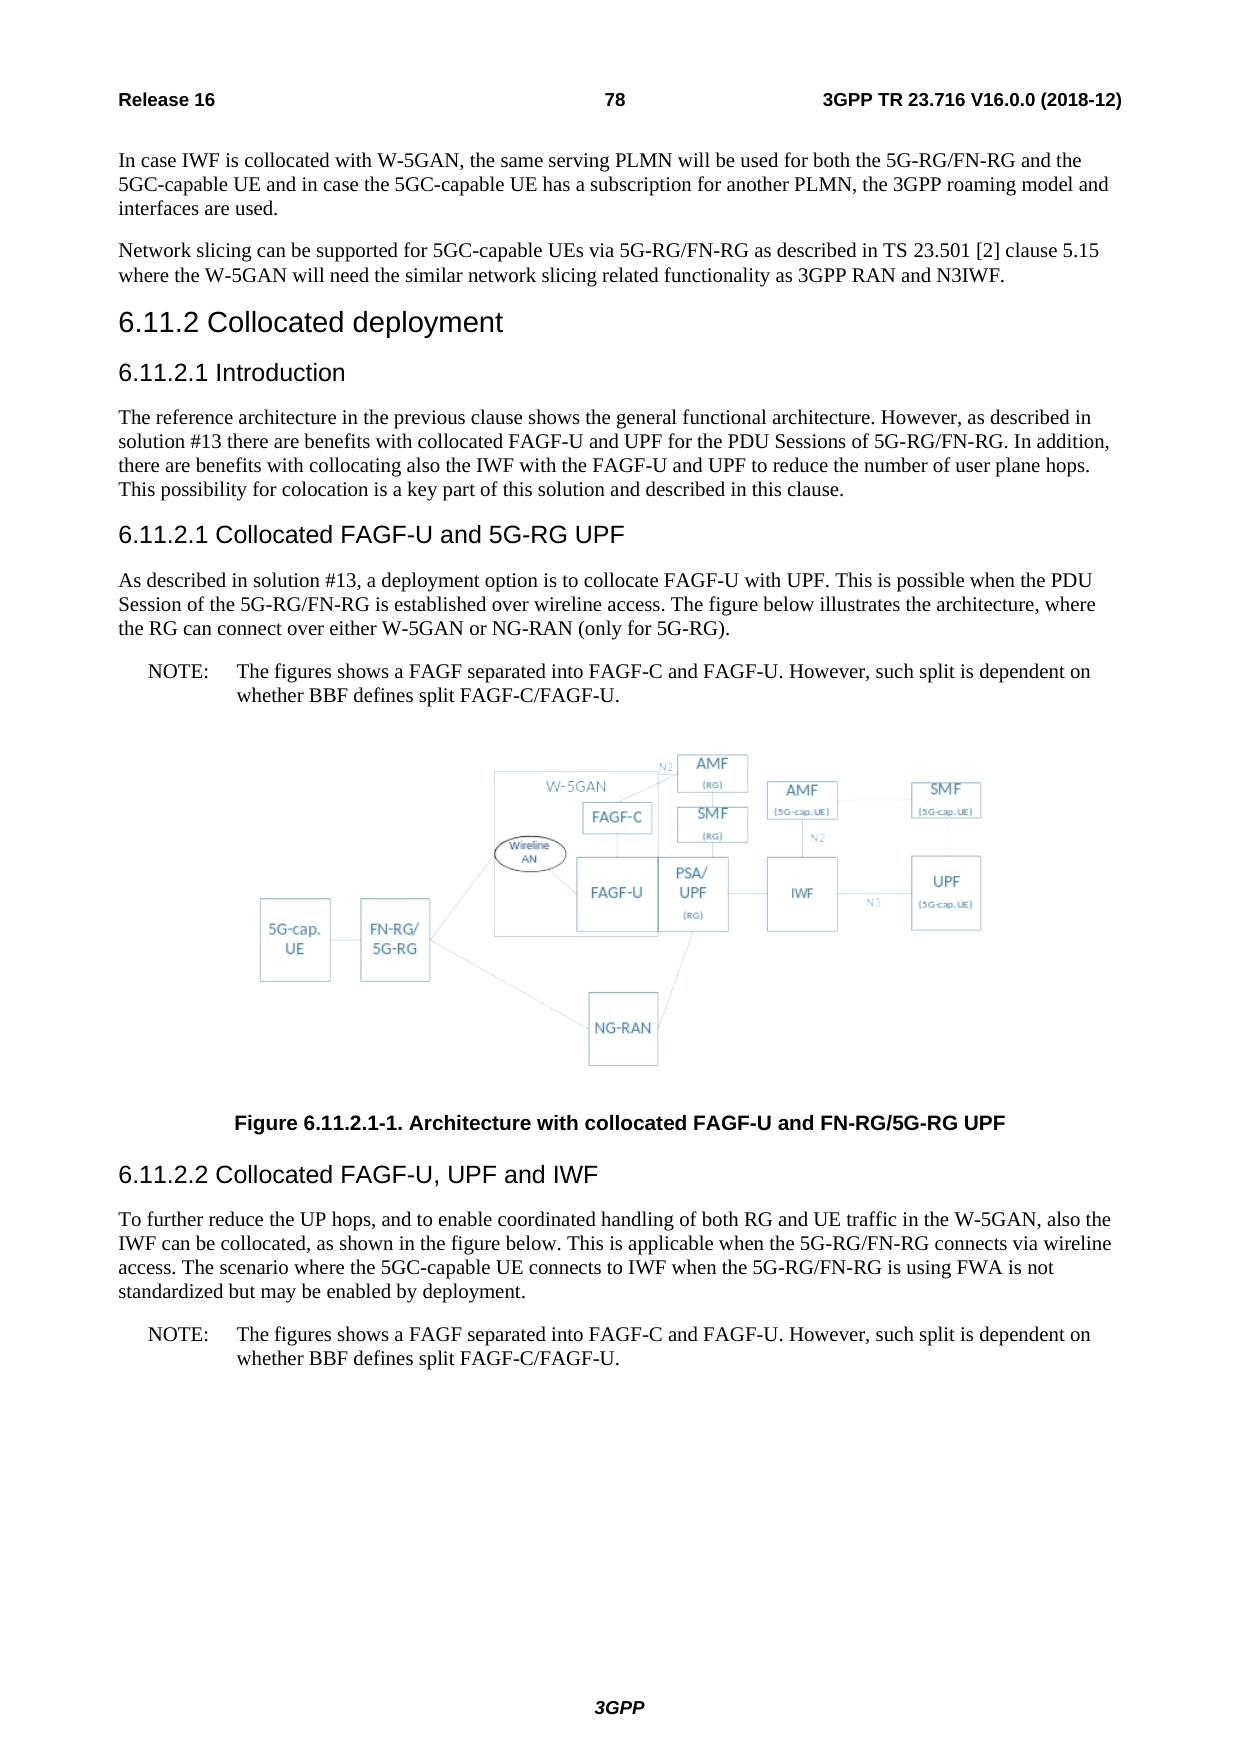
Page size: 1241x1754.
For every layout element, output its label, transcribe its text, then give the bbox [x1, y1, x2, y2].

text NOTE: The figures shows a FAGF separated into FAGF-C and FAGF-U. However, such split is dependent on whether BBF defines split FAGF-C/FAGF-U. [148, 658, 1122, 707]
text The reference architecture in the previous clause shows the general functional architecture. However, as described in solution #13 there are benefits with collocated FAGF-U and UPF for the PDU Sessions of 5G-RG/FN-RG. In addition, there are benefits with collocating also the IWF with the FAGF-U and UPF to reduce the number of user plane hops. This possibility for colocation is a key part of this solution and described in this clause. [118, 405, 1122, 501]
subtitle 6.11.2.1 Introduction [118, 358, 1122, 386]
subtitle 6.11.2.1 Collocated FAGF-U and 5G-RG UPF [118, 520, 1122, 549]
text In case IWF is collocated with W-5GAN, the same serving PLMN will be used for both the 5G-RG/FN-RG and the 5GC-capable UE and in case the 5GC-capable UE has a subscription for another PLMN, the 3GPP roaming model and interfaces are used. [118, 147, 1122, 220]
text NOTE: The figures shows a FAGF separated into FAGF-C and FAGF-U. However, such split is dependent on whether BBF defines split FAGF-C/FAGF-U. [148, 1322, 1122, 1370]
text Network slicing can be supported for 5GC-capable UEs via 5G-RG/FN-RG as described in TS 23.501 [2] clause 5.15 where the W-5GAN will need the similar network slicing related functionality as 3GPP RAN and N3IWF. [118, 238, 1122, 287]
text Figure 6.11.2.1-1. Architecture with collocated FAGF-U and FN-RG/5G-RG UPF [118, 1111, 1122, 1134]
text To further reduce the UP hops, and to enable coordinated handling of both RG and UE traffic in the W-5GAN, also the IWF can be collocated, as shown in the figure below. This is applicable when the 5G-RG/FN-RG connects via wireline access. The scenario where the 5GC-capable UE connects to IWF when the 5G-RG/FN-RG is using FWA is not standardized but may be enabled by deployment. [118, 1207, 1122, 1303]
subtitle 6.11.2.2 Collocated FAGF-U, UPF and IWF [118, 1159, 1122, 1188]
text As described in solution #13, a deployment option is to collocate FAGF-U with UPF. This is possible when the PDU Session of the 5G-RG/FN-RG is established over wireline access. The figure below illustrates the architecture, where the RG can connect over either W-5GAN or NG-RAN (only for 5G-RG). [118, 568, 1122, 640]
subtitle 6.11.2 Collocated deployment [118, 305, 1122, 339]
